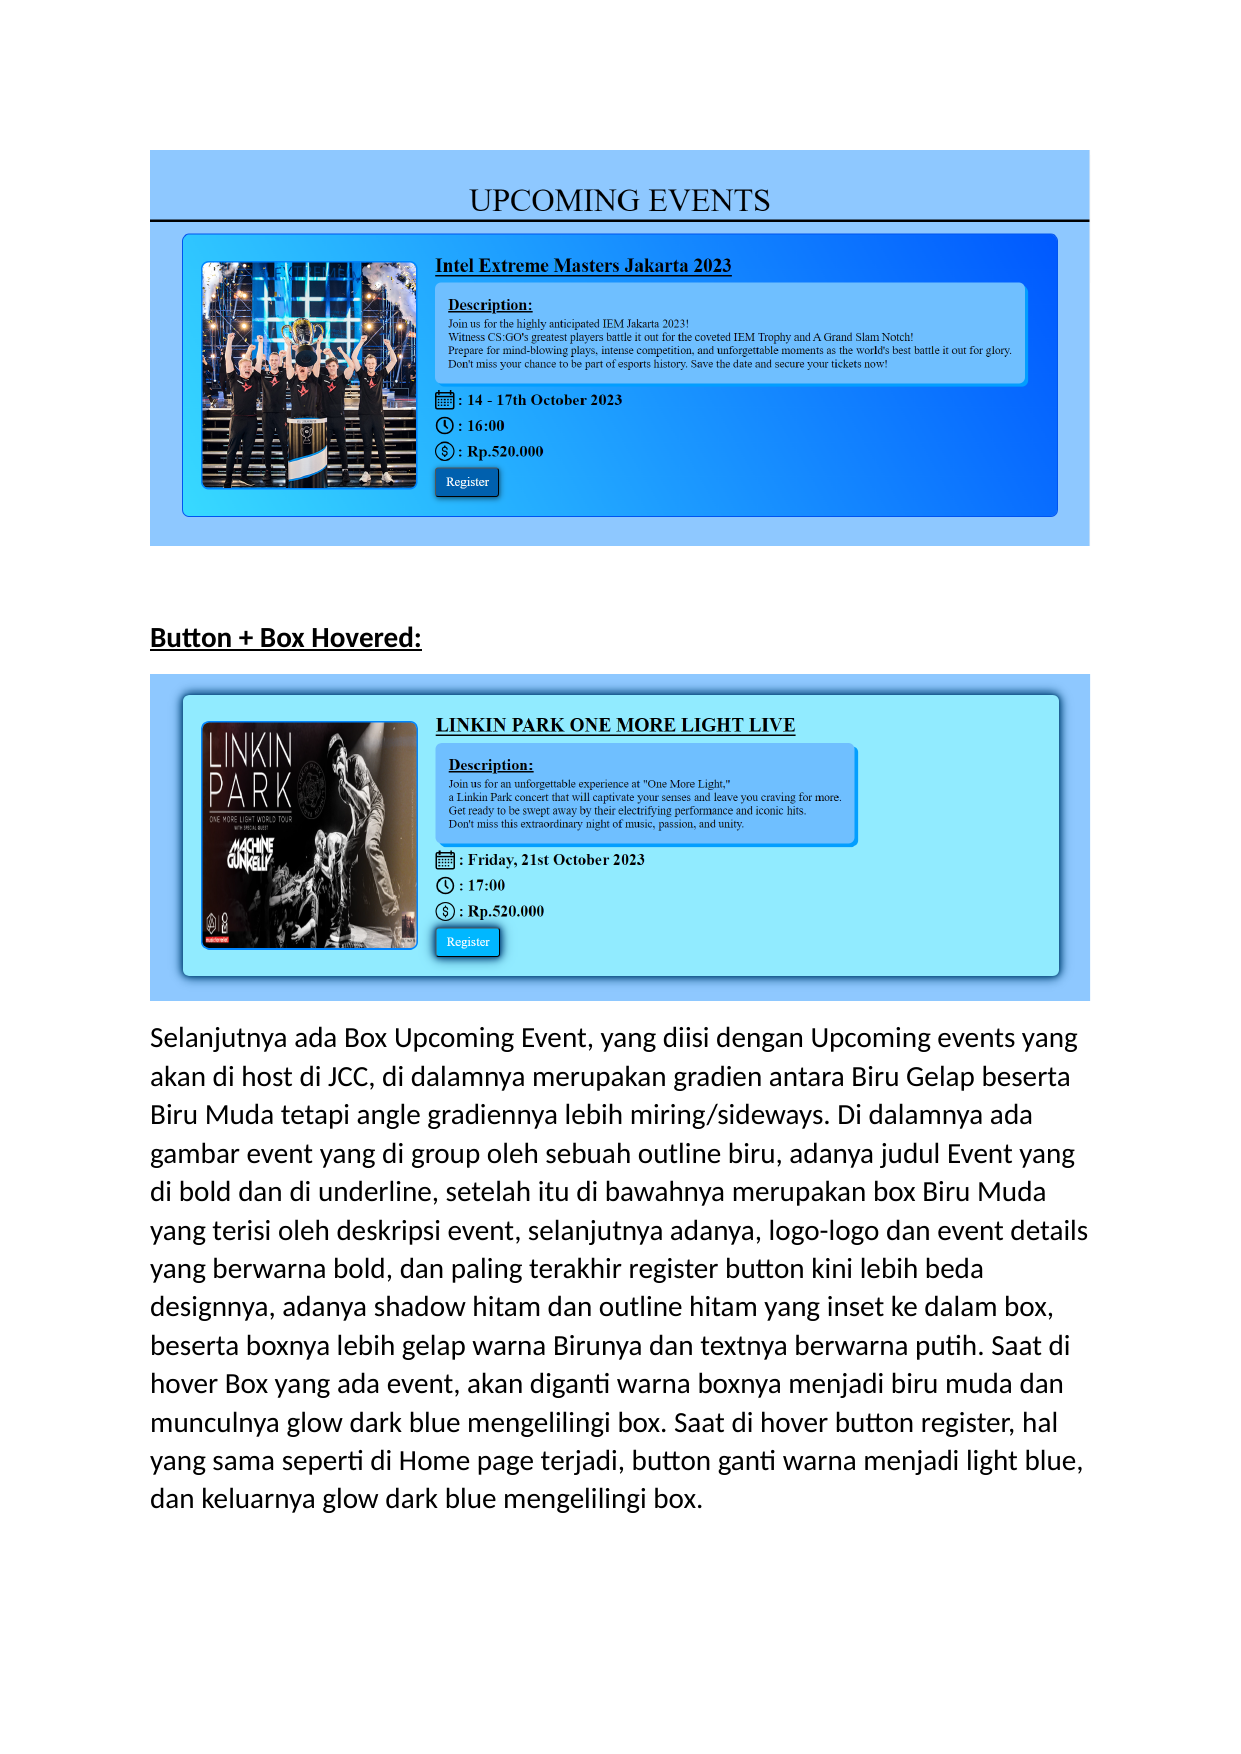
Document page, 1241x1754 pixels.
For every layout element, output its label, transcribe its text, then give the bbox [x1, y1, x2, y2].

text Selanjutnya ada Box Upcoming Event, yang diisi dengan Upcoming events yang akan di host di JCC, di dalamnya merupakan gradien antara Biru Gelap beserta Biru Muda tetapi angle gradiennya lebih miring/sideways. Di dalamnya ada gambar event yang di group oleh sebuah outline biru, adanya judul Event yang di bold dan di underline, setelah itu di bawahnya merupakan box Biru Muda yang terisi oleh deskripsi event, selanjutnya adanya, logo-logo dan event details yang berwarna bold, dan paling terakhir register button kini lebih beda designnya, adanya shadow hitam dan outline hitam yang inset ke dalam box, beserta boxnya lebih gelap warna Birunya dan textnya berwarna putih. Saat di hover Box yang ada event, akan diganti warna boxnya menjadi biru muda dan munculnya glow dark blue mengelilingi box. Saat di hover button register, hal yang sama seperti di Home page terjadi, button ganti warna menjadi light blue, dan keluarnya glow dark blue mengelilingi box. [150, 1019, 1090, 1516]
picture [150, 150, 1091, 546]
text Button + Box Hovered: [150, 619, 1090, 655]
picture [150, 674, 1091, 1001]
